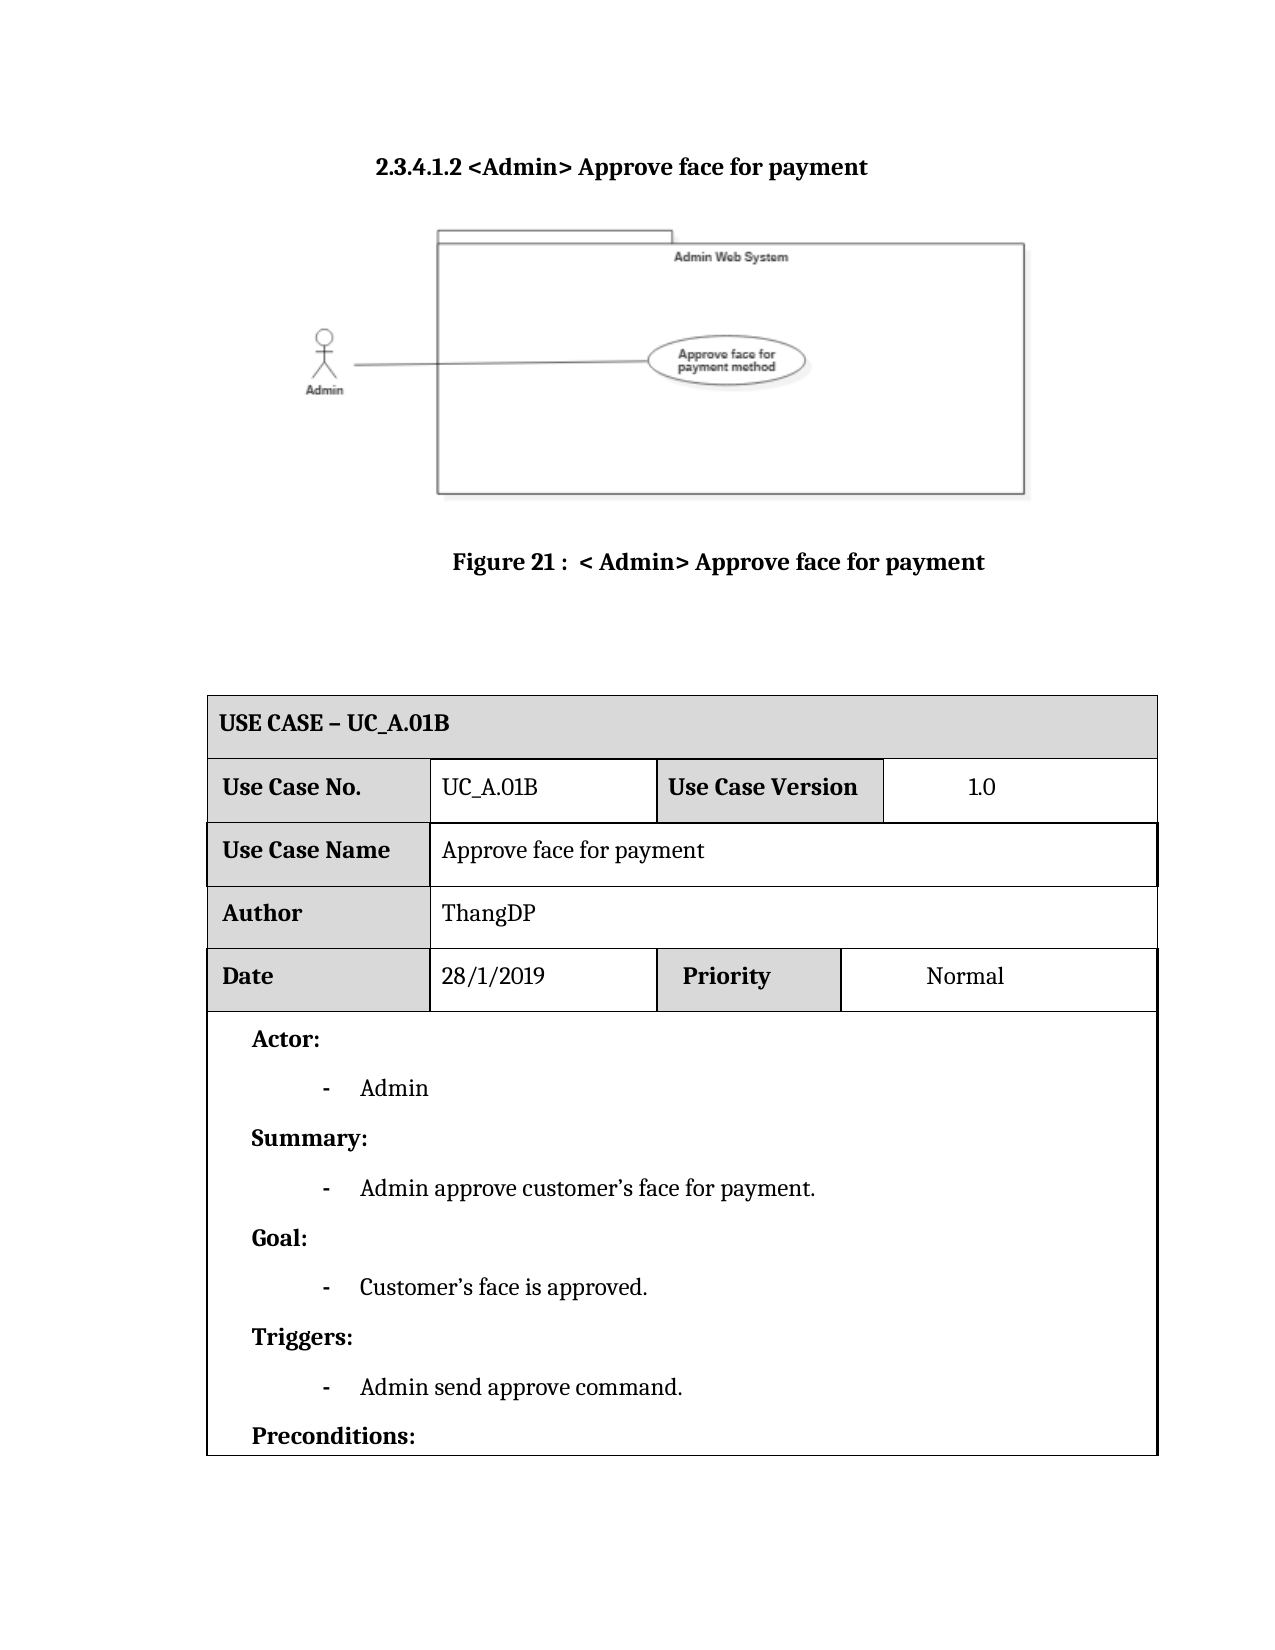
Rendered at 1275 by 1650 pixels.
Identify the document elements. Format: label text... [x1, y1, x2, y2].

subtitle 2.3.4.1.2 <Admin> Approve face for payment [244, 153, 1157, 181]
table_cell Normal [842, 949, 1156, 1011]
table_header USE CASE – UC_A.01B [208, 696, 1157, 758]
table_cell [208, 1012, 1156, 1455]
table_cell Approve face for payment [431, 824, 1156, 886]
table_cell Date [208, 949, 429, 1011]
table_cell UC_A.01B [431, 760, 656, 822]
table_cell Author [208, 887, 430, 948]
table_cell Use Case No. [208, 759, 430, 822]
table_cell 1.0 [884, 759, 1157, 822]
table_cell ThangDP [431, 887, 1157, 948]
subtitle Figure 21 : < Admin> Approve face for payment [207, 548, 1157, 577]
table_cell Use Case Name [208, 823, 429, 886]
table_cell Priority [658, 949, 840, 1011]
picture [280, 202, 1079, 528]
table_cell 28/1/2019 [431, 949, 656, 1011]
table_cell Use Case Version [658, 760, 883, 822]
